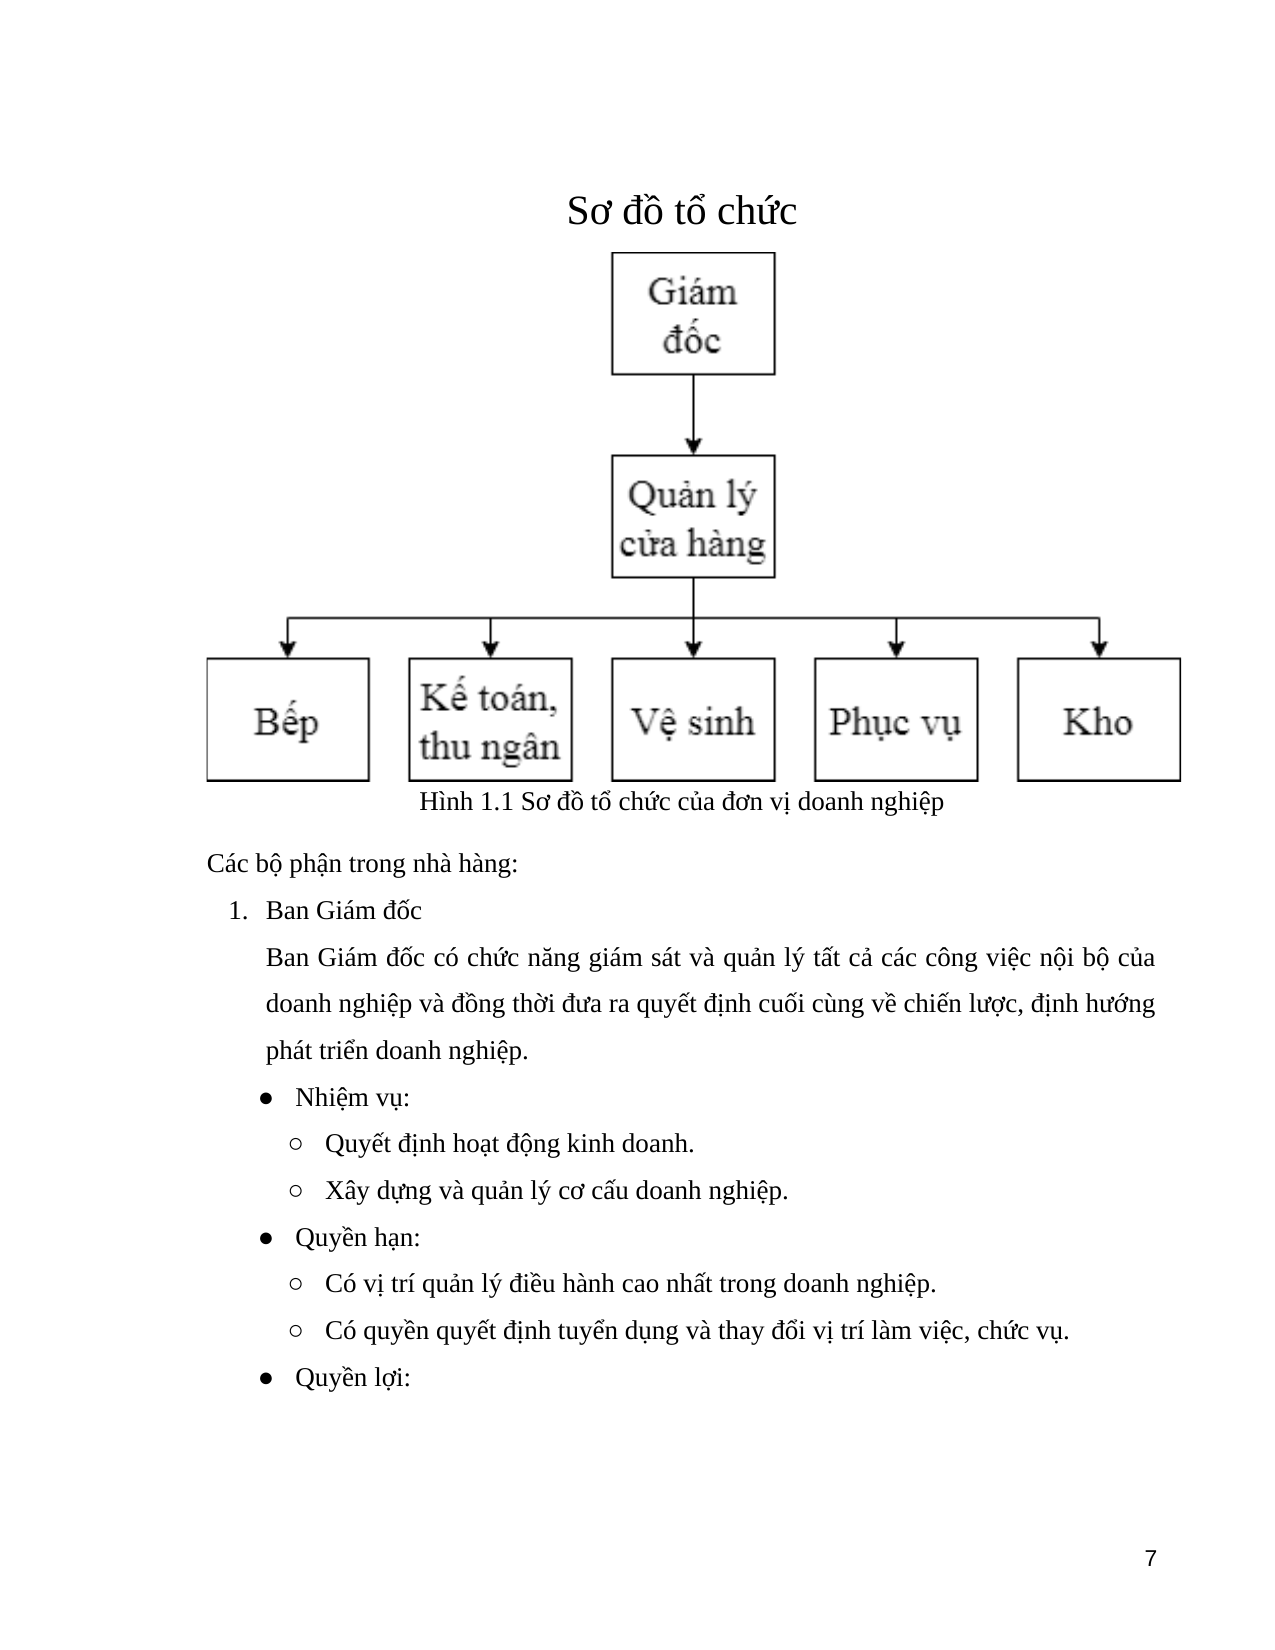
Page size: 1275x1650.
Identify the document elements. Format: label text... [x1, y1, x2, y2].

list Có quyền quyết định tuyển dụng và thay đổi vị trí làm việc, chức vụ. [287, 1314, 1157, 1345]
list Quyền lợi: [258, 1361, 1157, 1392]
list Quyền hạn: [258, 1221, 1157, 1252]
text Ban Giám đốc có chức năng giám sát và quản lý tất cả các công việc nội bộ của doanh nghiệp và đồng thời đưa ra quyết định cuối cùng về chiến lược, định hướng phát triển doanh nghiệp. [266, 941, 1157, 1065]
text Hình 1.1 Sơ đồ tổ chức của đơn vị doanh nghiệp [207, 785, 1157, 816]
list Ban Giám đốc [228, 894, 1157, 925]
subtitle Sơ đồ tổ chức [207, 185, 1157, 233]
list Quyết định hoạt động kinh doanh. [287, 1128, 1157, 1159]
list Xây dựng và quản lý cơ cấu doanh nghiệp. [287, 1174, 1157, 1205]
picture [206, 252, 1182, 782]
list Có vị trí quản lý điều hành cao nhất trong doanh nghiệp. [287, 1268, 1157, 1299]
list Nhiệm vụ: [258, 1081, 1157, 1112]
text Các bộ phận trong nhà hàng: [207, 848, 1157, 879]
